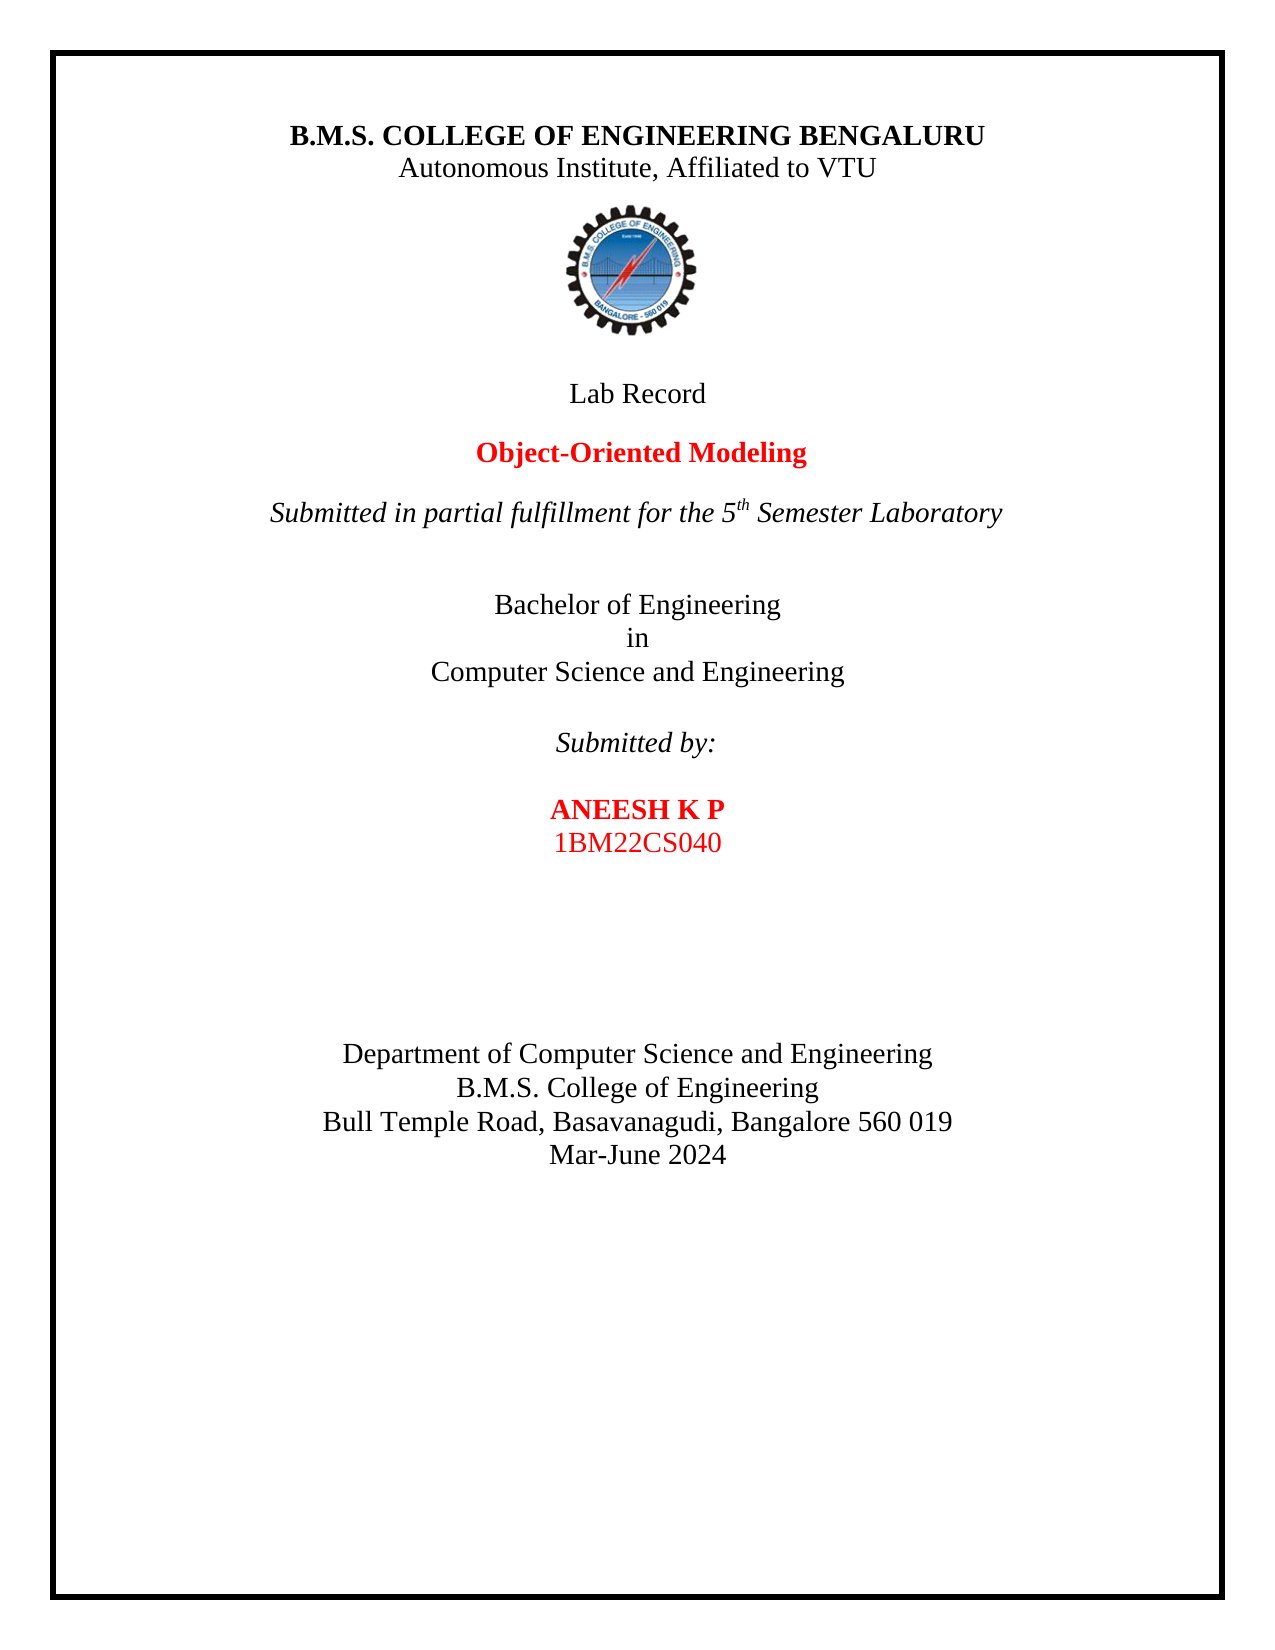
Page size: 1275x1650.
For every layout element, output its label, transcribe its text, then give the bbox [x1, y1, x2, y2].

picture [458, 195, 708, 368]
text Submitted in partial fulfillment for the 5th Semester Laboratory [150, 495, 1125, 528]
text Submitted by: [150, 725, 1125, 758]
text B.M.S. College of Engineering [150, 1070, 1125, 1104]
text B.M.S. COLLEGE OF ENGINEERING BENGALURU [150, 118, 1125, 152]
text Computer Science and Engineering [150, 654, 1125, 687]
text Department of Computer Science and Engineering [150, 1037, 1125, 1070]
text Mar-June 2024 [150, 1137, 1125, 1171]
text ANEESH K P [150, 792, 1125, 825]
text Object-Oriented Modeling [150, 435, 1125, 469]
text 1BM22CS040 [150, 825, 1125, 859]
text Bull Temple Road, Basavanagudi, Bangalore 560 019 [150, 1104, 1125, 1137]
text Autonomous Institute, Affiliated to VTU [150, 152, 1125, 183]
text Lab Record [150, 376, 1125, 409]
text in [150, 620, 1125, 654]
text Bachelor of Engineering [150, 587, 1125, 620]
